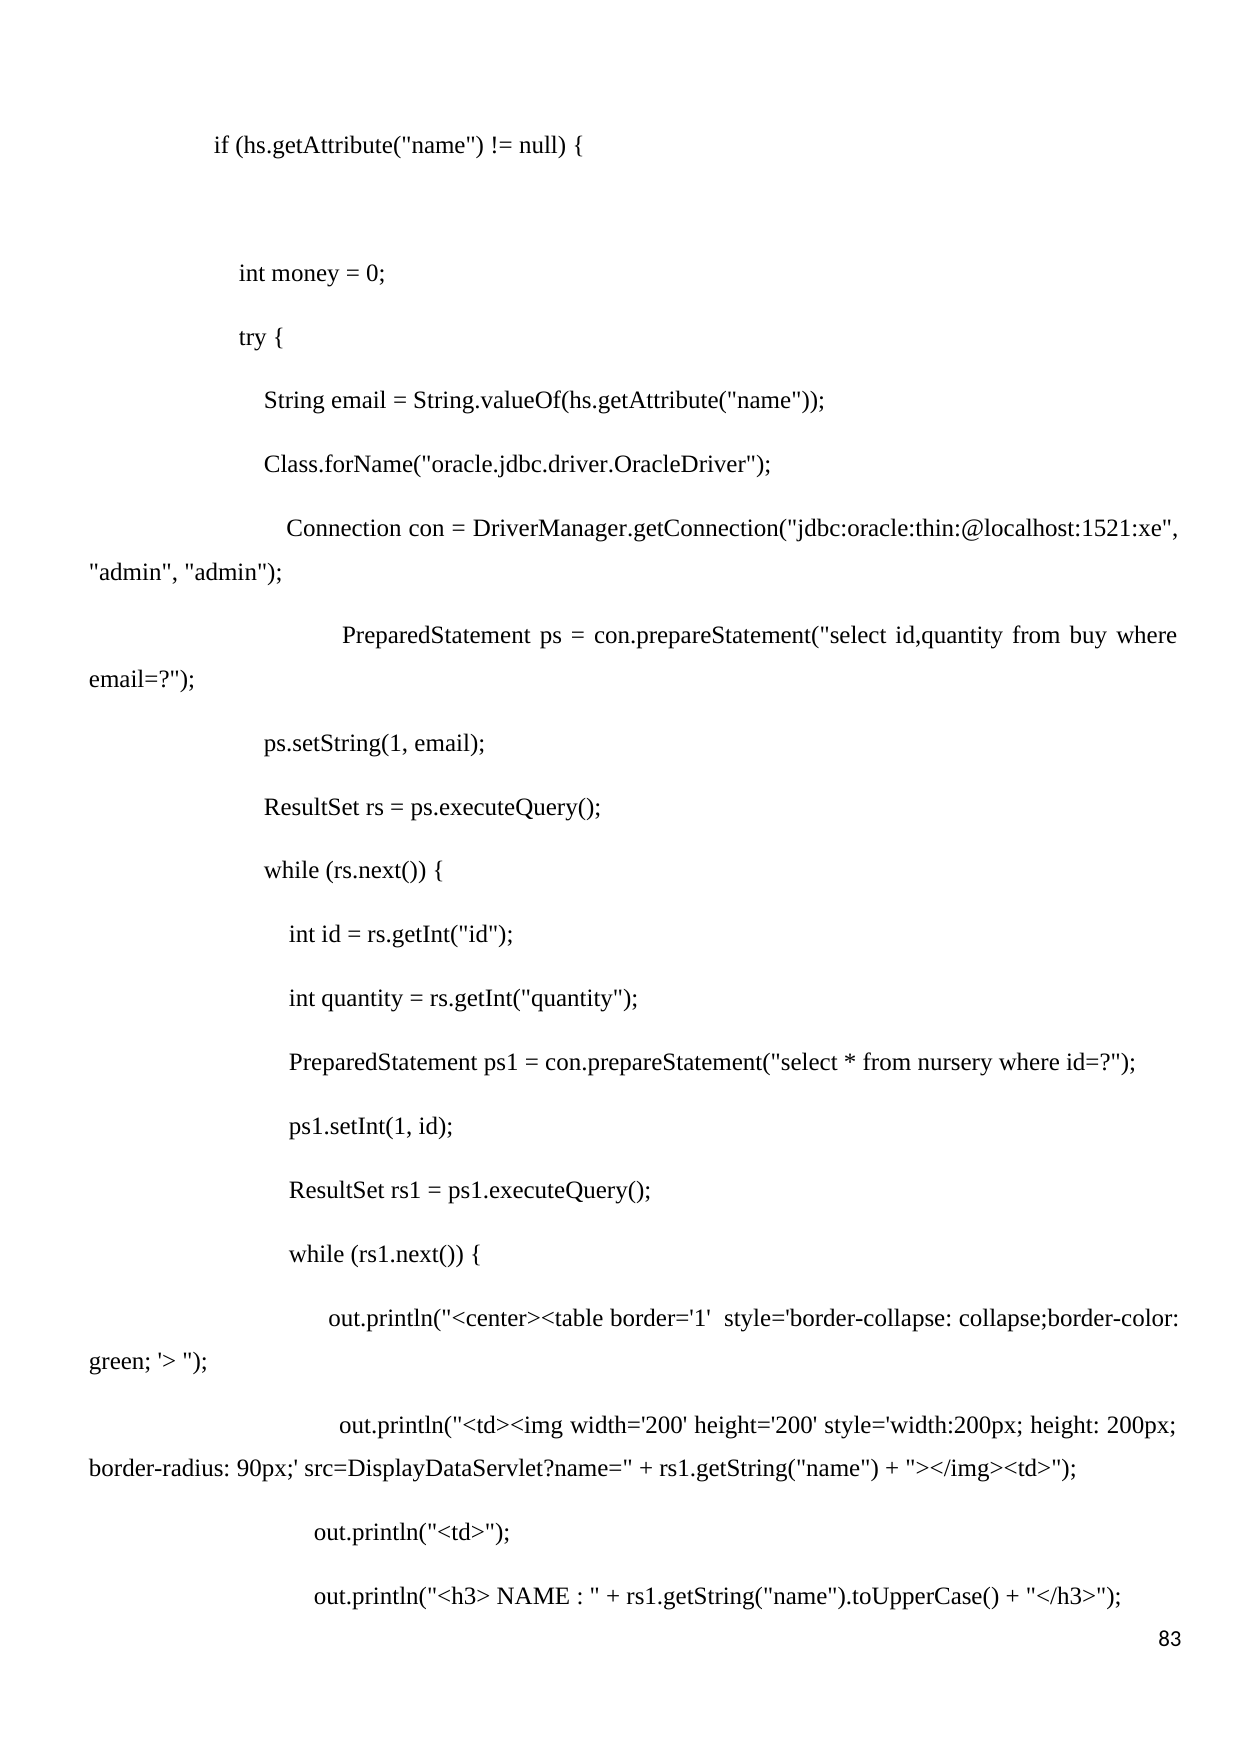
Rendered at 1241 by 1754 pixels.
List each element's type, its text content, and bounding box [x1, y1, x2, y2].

text out.println("<h3> NAME : " + rs1.getString("name").toUpperCase() + "</h3>"); [89, 1581, 1181, 1610]
text while (rs.next()) { [89, 856, 1181, 884]
text if (hs.getAttribute("name") != null) { [89, 130, 1181, 158]
text ResultSet rs = ps.executeQuery(); [89, 792, 1181, 820]
text out.println("<td>"); [89, 1517, 1181, 1546]
text Class.forName("oracle.jdbc.driver.OracleDriver"); [89, 449, 1181, 478]
text Connection con = DriverManager.getConnection("jdbc:oracle:thin:@localhost:1521:xe", "admin", "admin"); [89, 513, 1181, 585]
text out.println("<center><table border='1' style='border-collapse: collapse;border-color: green; '> "); [89, 1303, 1181, 1375]
text PreparedStatement ps = con.prepareStatement("select id,quantity from buy where email=?"); [89, 621, 1181, 692]
text ps1.setInt(1, id); [89, 1111, 1181, 1140]
text ps.setString(1, email); [89, 728, 1181, 756]
text PreparedStatement ps1 = con.prepareStatement("select * from nursery where id=?"); [89, 1047, 1181, 1076]
text while (rs1.next()) { [89, 1239, 1181, 1268]
text String email = String.valueOf(hs.getAttribute("name")); [89, 386, 1181, 414]
text out.println("<td><img width='200' height='200' style='width:200px; height: 200px; border-radius: 90px;' src=DisplayDataServlet?name=" + rs1.getString("name") + "></img><td>"); [89, 1410, 1181, 1482]
text int money = 0; [89, 258, 1181, 286]
text ResultSet rs1 = ps1.executeQuery(); [89, 1175, 1181, 1204]
text try { [89, 322, 1181, 350]
text int id = rs.getInt("id"); [89, 919, 1181, 948]
text int quantity = rs.getInt("quantity"); [89, 983, 1181, 1012]
